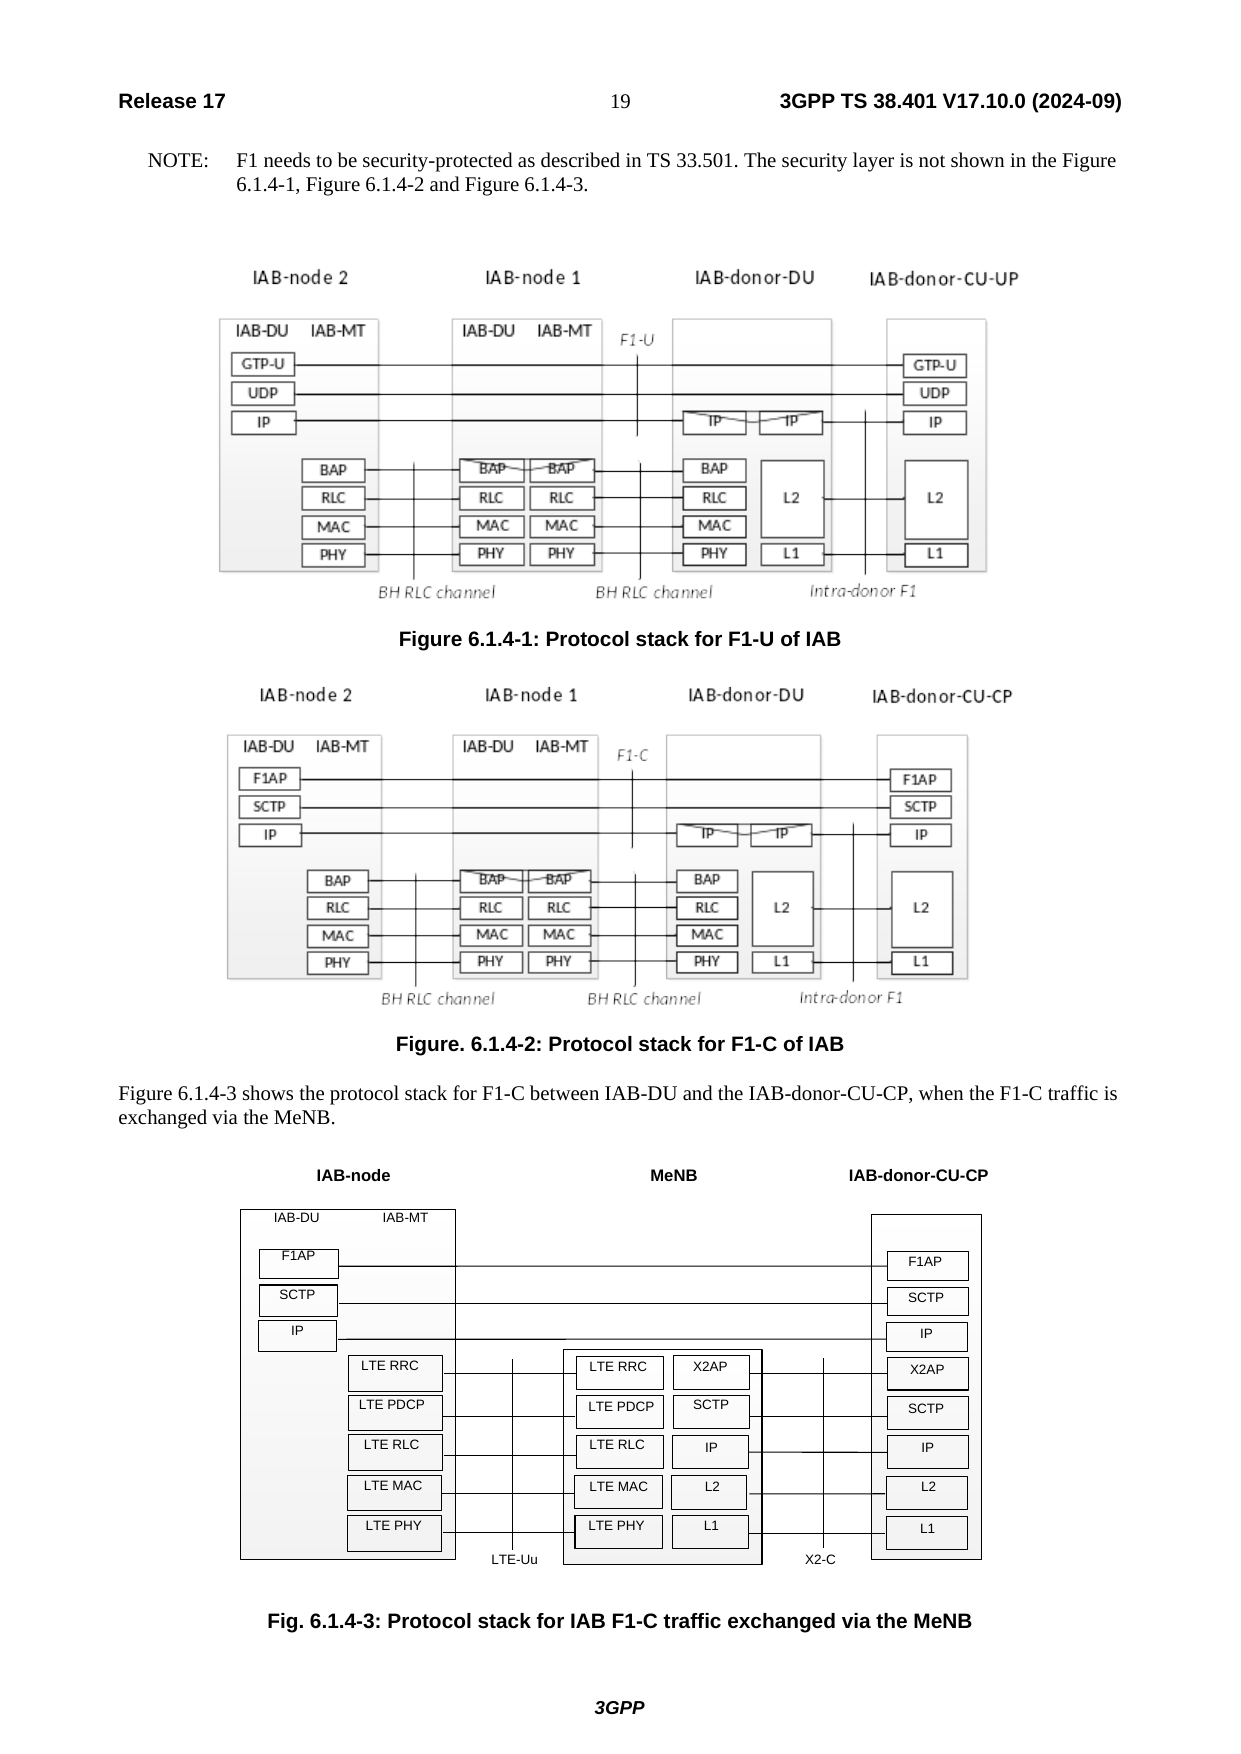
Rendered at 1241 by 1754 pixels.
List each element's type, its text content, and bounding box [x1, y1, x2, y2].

text Figure 6.1.4-3 shows the protocol stack for F1-C between IAB-DU and the IAB-donor-CU-CP, when the F1-C traffic is exchanged via the MeNB. [118, 1081, 1122, 1129]
text Figure. 6.1.4-2: Protocol stack for F1-C of IAB [118, 1032, 1122, 1056]
text Fig. 6.1.4-3: Protocol stack for IAB F1-C traffic exchanged via the MeNB [118, 1609, 1122, 1633]
text Figure 6.1.4-1: Protocol stack for F1-U of IAB [118, 626, 1122, 650]
text NOTE: F1 needs to be security-protected as described in TS 33.501. The security layer is not shown in the Figure 6.1.4-1, Figure 6.1.4-2 and Figure 6.1.4-3. [148, 147, 1122, 196]
